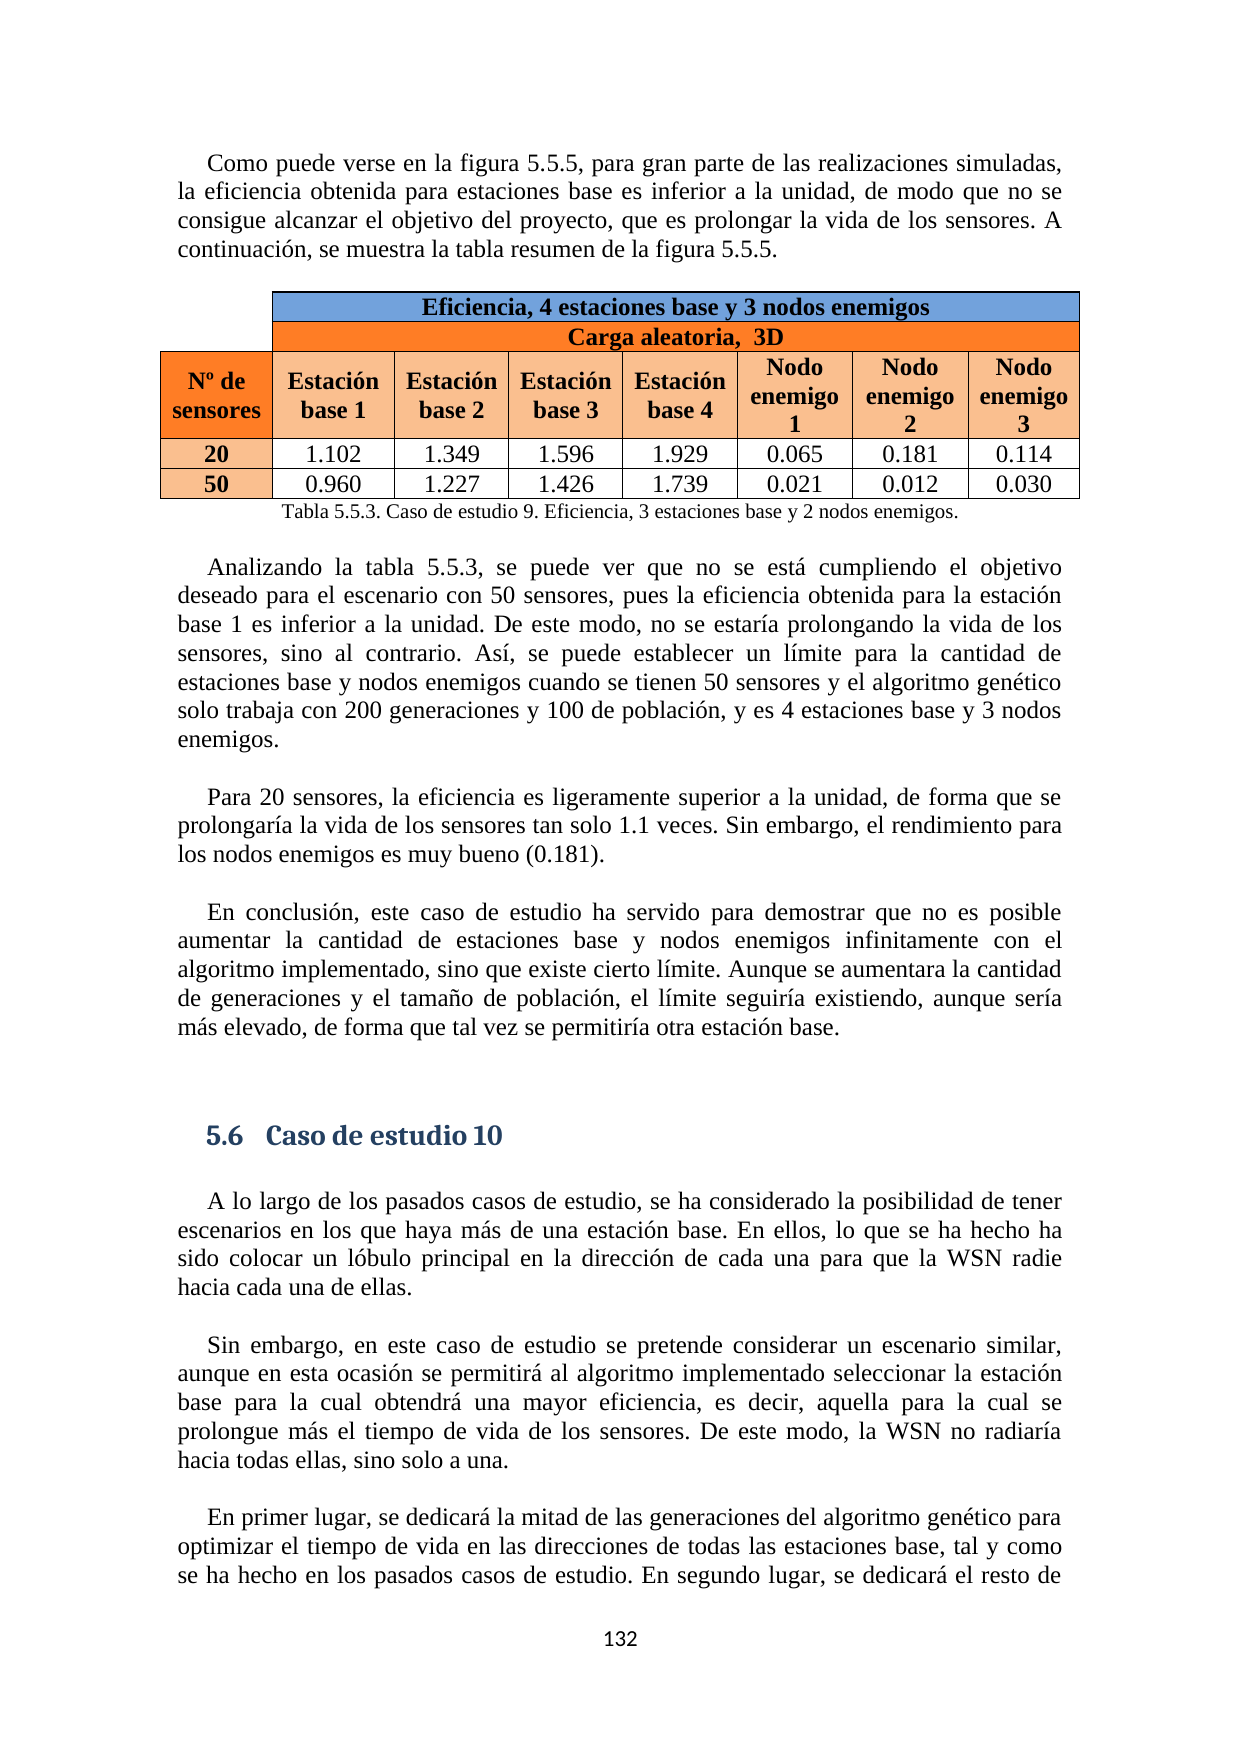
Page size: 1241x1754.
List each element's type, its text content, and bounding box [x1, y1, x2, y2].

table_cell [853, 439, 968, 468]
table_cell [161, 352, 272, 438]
text Para 20 sensores, la eficiencia es ligeramente superior a la unidad, de forma que se prolongaría la vida de los sensores tan solo 1.1 veces. Sin embargo, el rendimiento para los nodos enemigos es muy bueno (0.181). [177, 782, 1063, 868]
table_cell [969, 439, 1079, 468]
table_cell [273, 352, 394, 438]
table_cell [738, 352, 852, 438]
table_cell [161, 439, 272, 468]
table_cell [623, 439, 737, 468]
text A lo largo de los pasados casos de estudio, se ha considerado la posibilidad de tener escenarios en los que haya más de una estación base. En ellos, lo que se ha hecho ha sido colocar un lóbulo principal en la dirección de cada una para que la WSN radie hacia cada una de ellas. [177, 1186, 1063, 1301]
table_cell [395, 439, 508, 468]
subtitle Caso de estudio 10 [206, 1119, 1063, 1152]
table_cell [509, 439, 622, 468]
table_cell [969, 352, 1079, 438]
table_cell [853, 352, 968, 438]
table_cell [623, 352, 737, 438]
text Tabla 5.5.3. Caso de estudio 9. Eficiencia, 3 estaciones base y 2 nodos enemigos. [177, 499, 1063, 523]
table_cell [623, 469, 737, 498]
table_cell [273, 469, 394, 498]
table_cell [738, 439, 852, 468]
text Analizando la tabla 5.5.3, se puede ver que no se está cumpliendo el objetivo deseado para el escenario con 50 sensores, pues la eficiencia obtenida para la estación base 1 es inferior a la unidad. De este modo, no se estaría prolongando la vida de los sensores, sino al contrario. Así, se puede establecer un límite para la cantidad de estaciones base y nodos enemigos cuando se tienen 50 sensores y el algoritmo genético solo trabaja con 200 generaciones y 100 de población, y es 4 estaciones base y 3 nodos enemigos. [177, 552, 1063, 753]
text En conclusión, este caso de estudio ha servido para demostrar que no es posible aumentar la cantidad de estaciones base y nodos enemigos infinitamente con el algoritmo implementado, sino que existe cierto límite. Aunque se aumentara la cantidad de generaciones y el tamaño de población, el límite seguiría existiendo, aunque sería más elevado, de forma que tal vez se permitiría otra estación base. [177, 897, 1063, 1040]
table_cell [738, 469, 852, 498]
text Sin embargo, en este caso de estudio se pretende considerar un escenario similar, aunque en esta ocasión se permitirá al algoritmo implementado seleccionar la estación base para la cual obtendrá una mayor eficiencia, es decir, aquella para la cual se prolongue más el tiempo de vida de los sensores. De este modo, la WSN no radiaría hacia todas ellas, sino solo a una. [177, 1330, 1063, 1473]
text Como puede verse en la figura 5.5.5, para gran parte de las realizaciones simuladas, la eficiencia obtenida para estaciones base es inferior a la unidad, de modo que no se consigue alcanzar el objetivo del proyecto, que es prolongar la vida de los sensores. A continuación, se muestra la tabla resumen de la figura 5.5.5. [177, 148, 1063, 263]
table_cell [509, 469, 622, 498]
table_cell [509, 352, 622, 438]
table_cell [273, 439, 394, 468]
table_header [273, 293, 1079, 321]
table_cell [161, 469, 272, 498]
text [177, 1502, 1063, 1588]
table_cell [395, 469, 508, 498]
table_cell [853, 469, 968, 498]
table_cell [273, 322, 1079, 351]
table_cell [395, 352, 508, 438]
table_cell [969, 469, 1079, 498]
